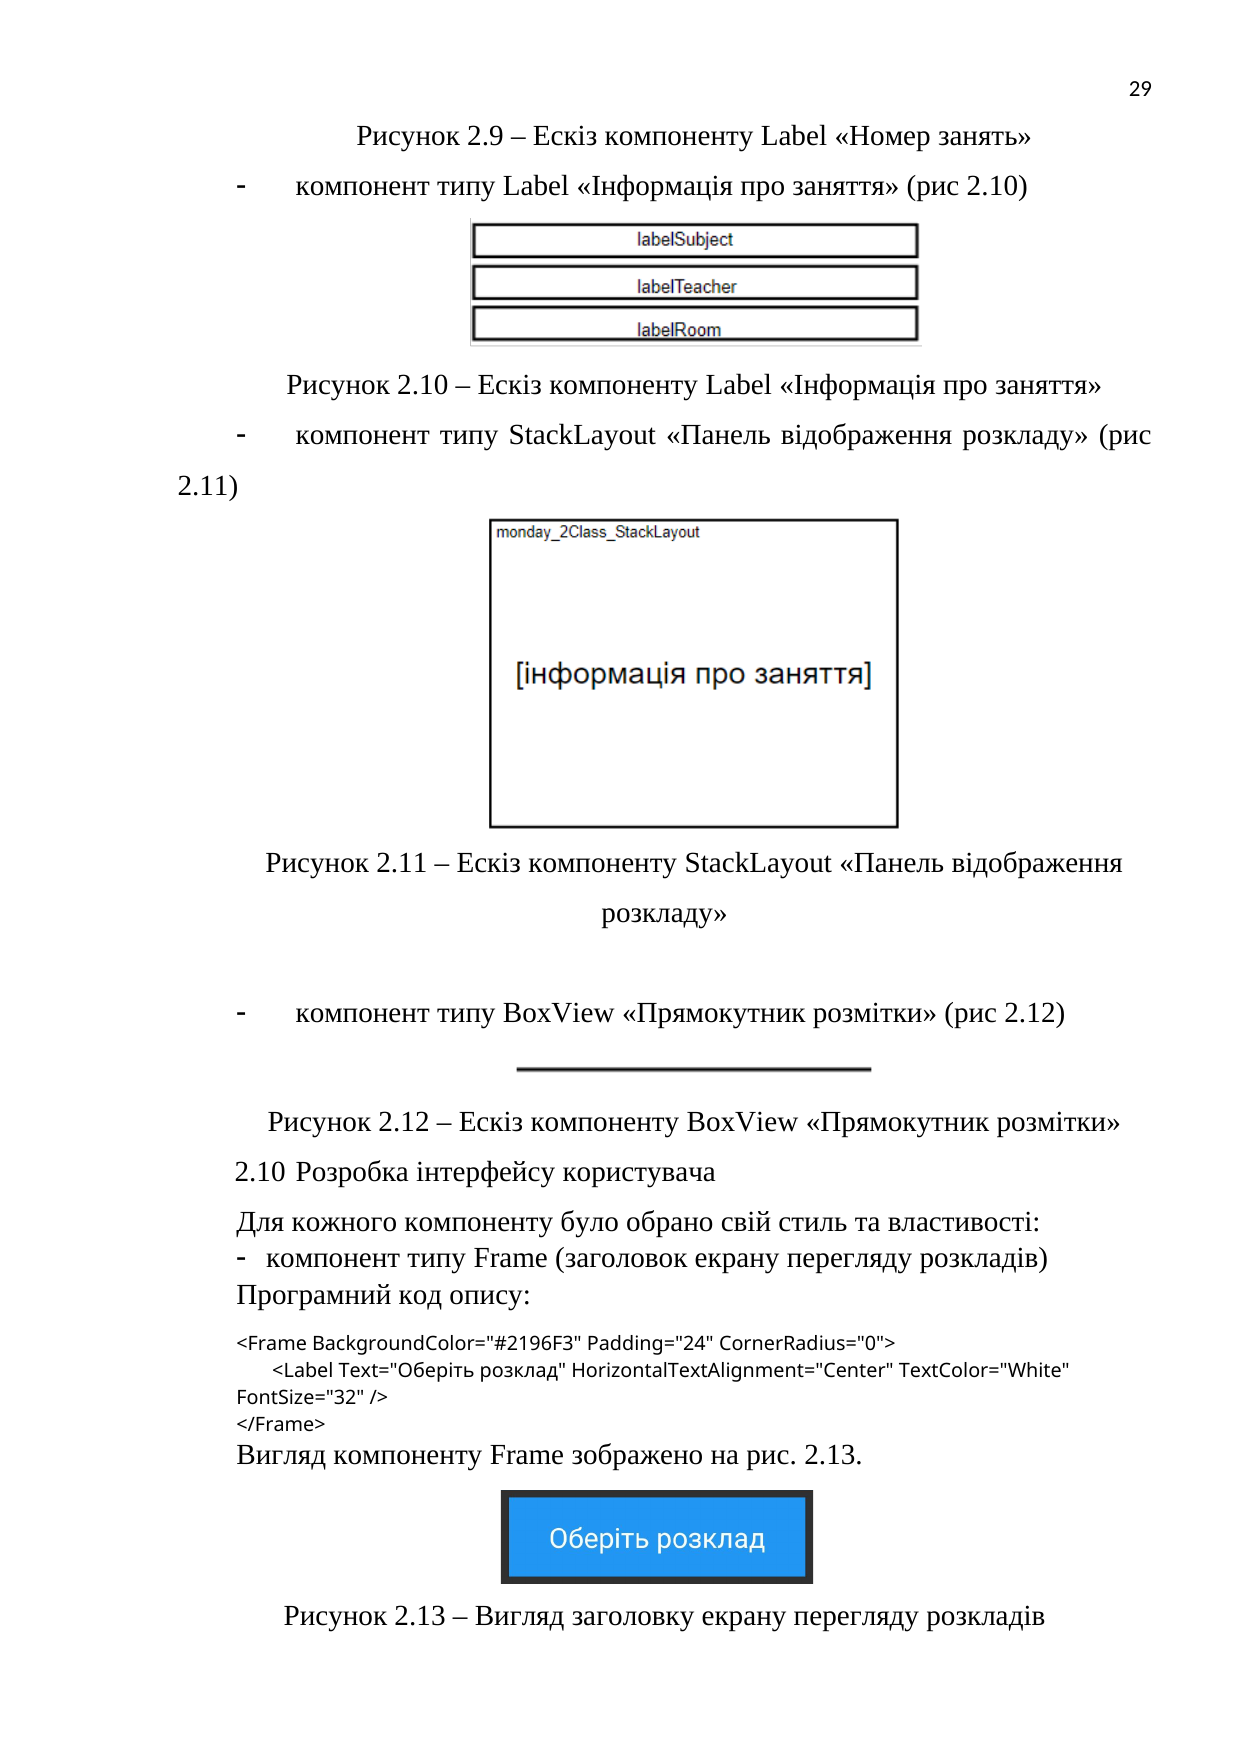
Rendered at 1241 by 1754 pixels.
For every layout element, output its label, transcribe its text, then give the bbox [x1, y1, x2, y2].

text <Label Text="Оберіть розклад" HorizontalTextAlignment="Center" TextColor="White" FontSize="32" /> [236, 1357, 1152, 1411]
list компонент типу Label «Інформація про заняття» (рис 2.10) [177, 168, 1152, 202]
text <Frame BackgroundColor="#2196F3" Padding="24" CornerRadius="0"> [236, 1329, 1152, 1357]
list Рисунок 2.12 – Ескіз компоненту BoxView «Прямокутник розмітки» [177, 1104, 1152, 1137]
list Розробка інтерфейсу користувача [260, 1154, 1152, 1188]
picture [500, 1490, 814, 1584]
list Для кожного компоненту було обрано свій стиль та властивості: [236, 1204, 1152, 1238]
list Рисунок 2.9 – Ескіз компоненту Label «Номер занять» [177, 118, 1152, 152]
list Рисунок 2.10 – Ескіз компоненту Label «Інформація про заняття» [177, 367, 1152, 401]
text </Frame> [236, 1411, 1152, 1437]
list Рисунок 2.13 – Вигляд заголовку екрану перегляду розкладів [177, 1598, 1152, 1632]
list компонент типу Frame (заголовок екрану перегляду розкладів) [236, 1241, 1152, 1274]
picture [466, 218, 922, 354]
list компонент типу BoxView «Прямокутник розмітки» (рис 2.12) [177, 996, 1152, 1029]
list Рисунок 2.11 – Ескіз компоненту StackLayout «Панель відображення розкладу» [177, 845, 1152, 928]
list компонент типу StackLayout «Панель відображення розкладу» (рис 2.11) [177, 417, 1152, 501]
text Вигляд компоненту Frame зображено на рис. 2.13. [177, 1437, 1152, 1471]
picture [516, 1046, 872, 1090]
list Програмний код опису: [236, 1277, 1152, 1310]
picture [488, 518, 900, 831]
